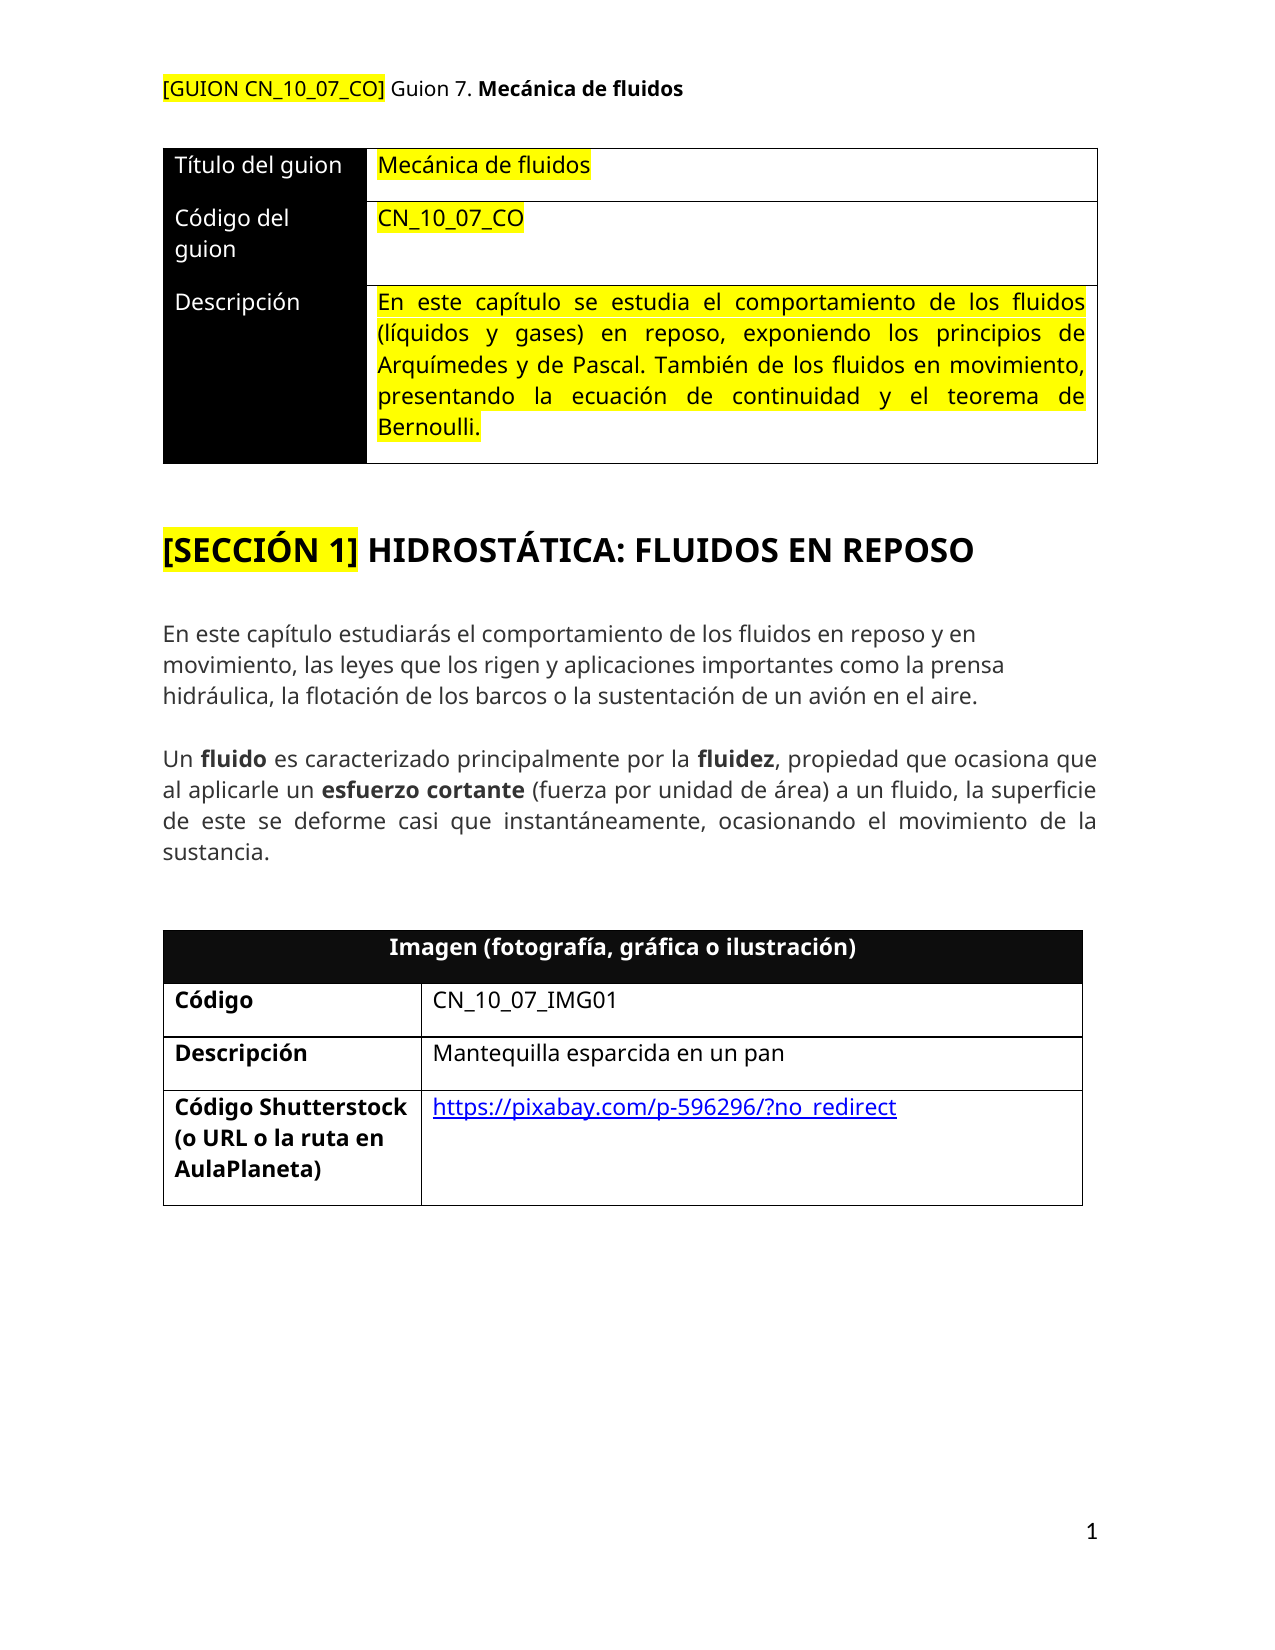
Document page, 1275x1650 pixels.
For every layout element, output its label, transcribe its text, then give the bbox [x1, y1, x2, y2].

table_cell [422, 1091, 1082, 1205]
table_header Imagen (fotografía, gráfica o ilustración) [164, 931, 1082, 983]
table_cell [164, 1091, 421, 1205]
text Un fluido es caracterizado principalmente por la fluidez, propiedad que ocasiona que al aplicarle un esfuerzo cortante (fuerza por unidad de área) a un fluido, la superficie de este se deforme casi que instantáneamente, ocasionando el movimiento de la sustancia. [162, 743, 1098, 868]
text En este capítulo estudiarás el comportamiento de los fluidos en reposo y en movimiento, las leyes que los rigen y aplicaciones importantes como la prensa hidráulica, la flotación de los barcos o la sustentación de un avión en el aire. [162, 618, 1098, 711]
table_cell Descripción [164, 1038, 421, 1089]
table_cell Código [164, 984, 421, 1036]
table_cell En este capítulo se estudia el comportamiento de los fluidos (líquidos y gases) en reposo, exponiendo los principios de Arquímedes y de Pascal. También de los fluidos en movimiento, presentando la ecuación de continuidad y el teorema de Bernoulli. [367, 286, 1097, 463]
table_cell CN_10_07_CO [367, 202, 1097, 285]
text [SECCIÓN 1] HIDROSTÁTICA: FLUIDOS EN REPOSO [358, 527, 1098, 572]
table_cell Mantequilla esparcida en un pan [422, 1038, 1082, 1089]
table_cell CN_10_07_IMG01 [422, 984, 1082, 1036]
table_header Título del guion [164, 149, 366, 201]
table_cell Código del guion [164, 202, 366, 285]
table_header Mecánica de fluidos [367, 149, 1097, 201]
table_cell Descripción [164, 286, 366, 463]
